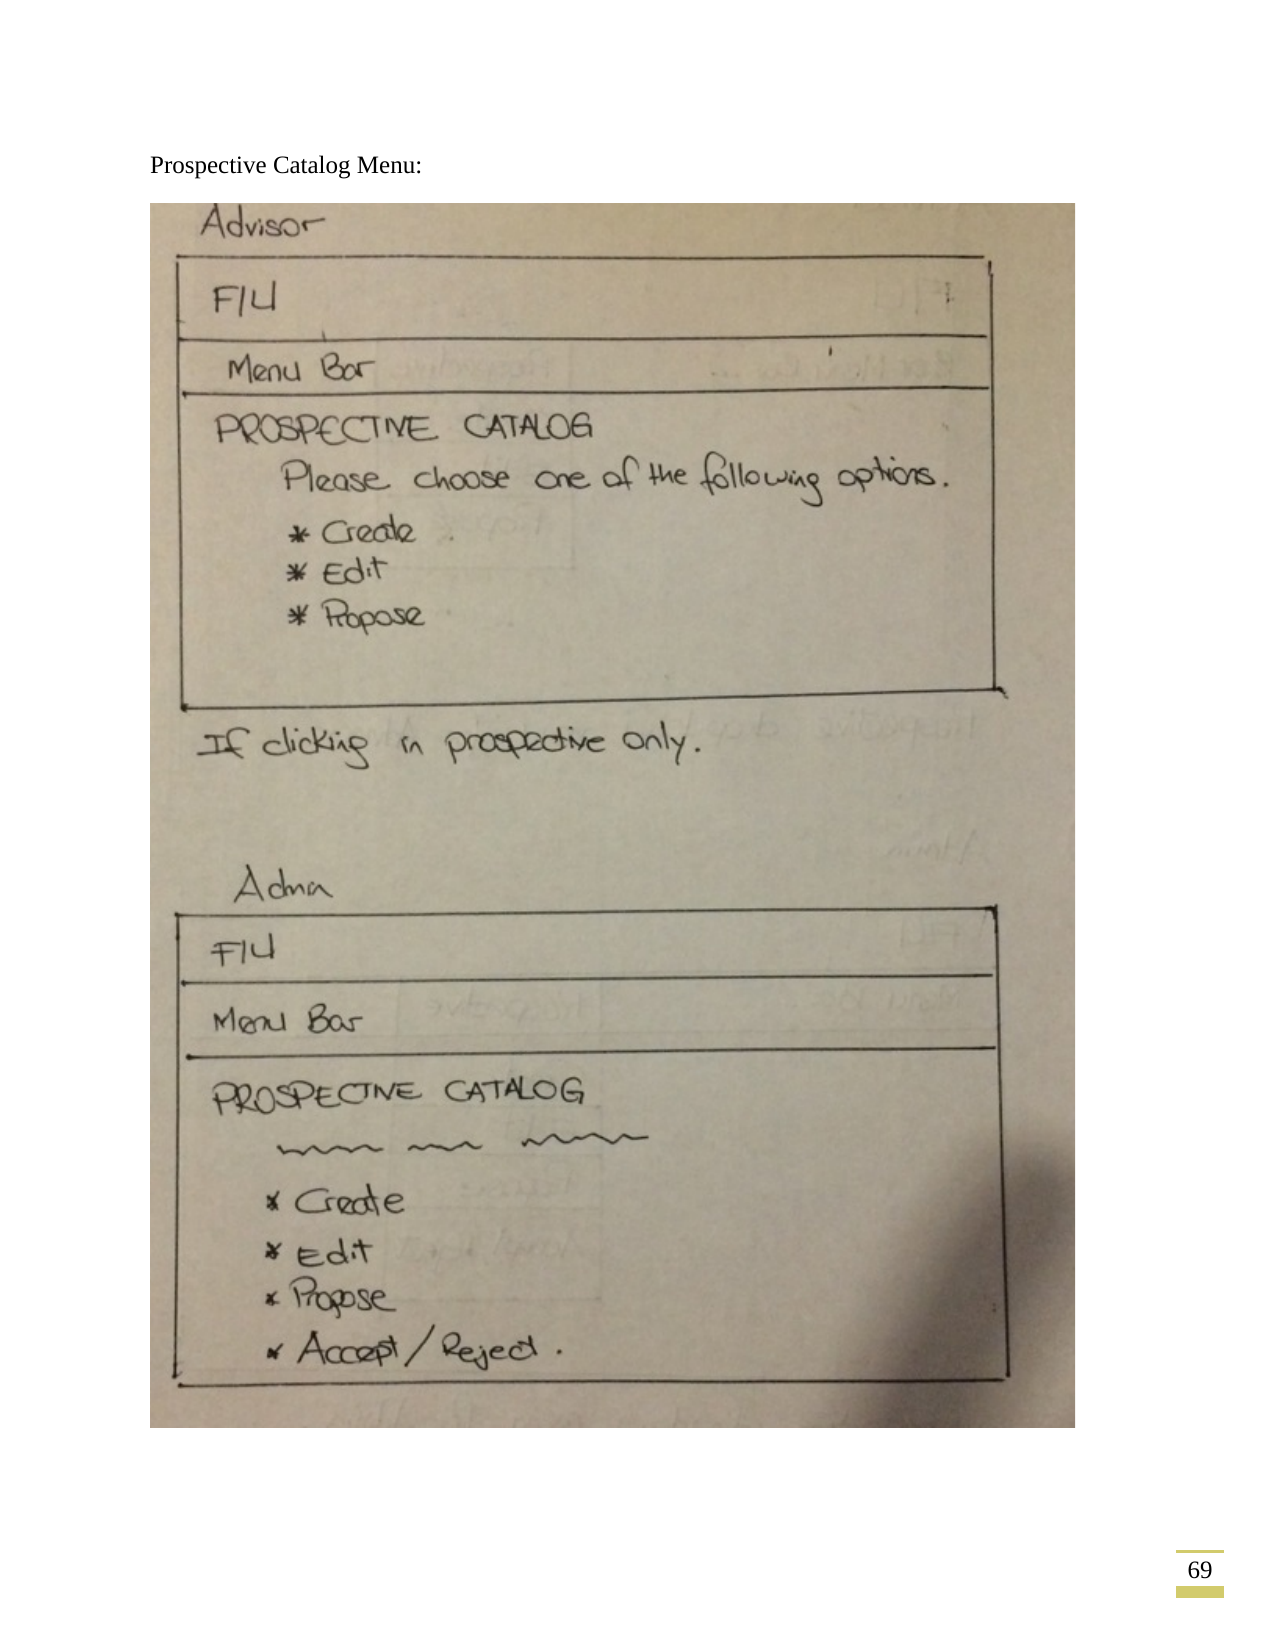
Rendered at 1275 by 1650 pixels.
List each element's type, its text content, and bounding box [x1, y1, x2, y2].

picture [150, 203, 1075, 1428]
text Prospective Catalog Menu: [150, 150, 1125, 179]
